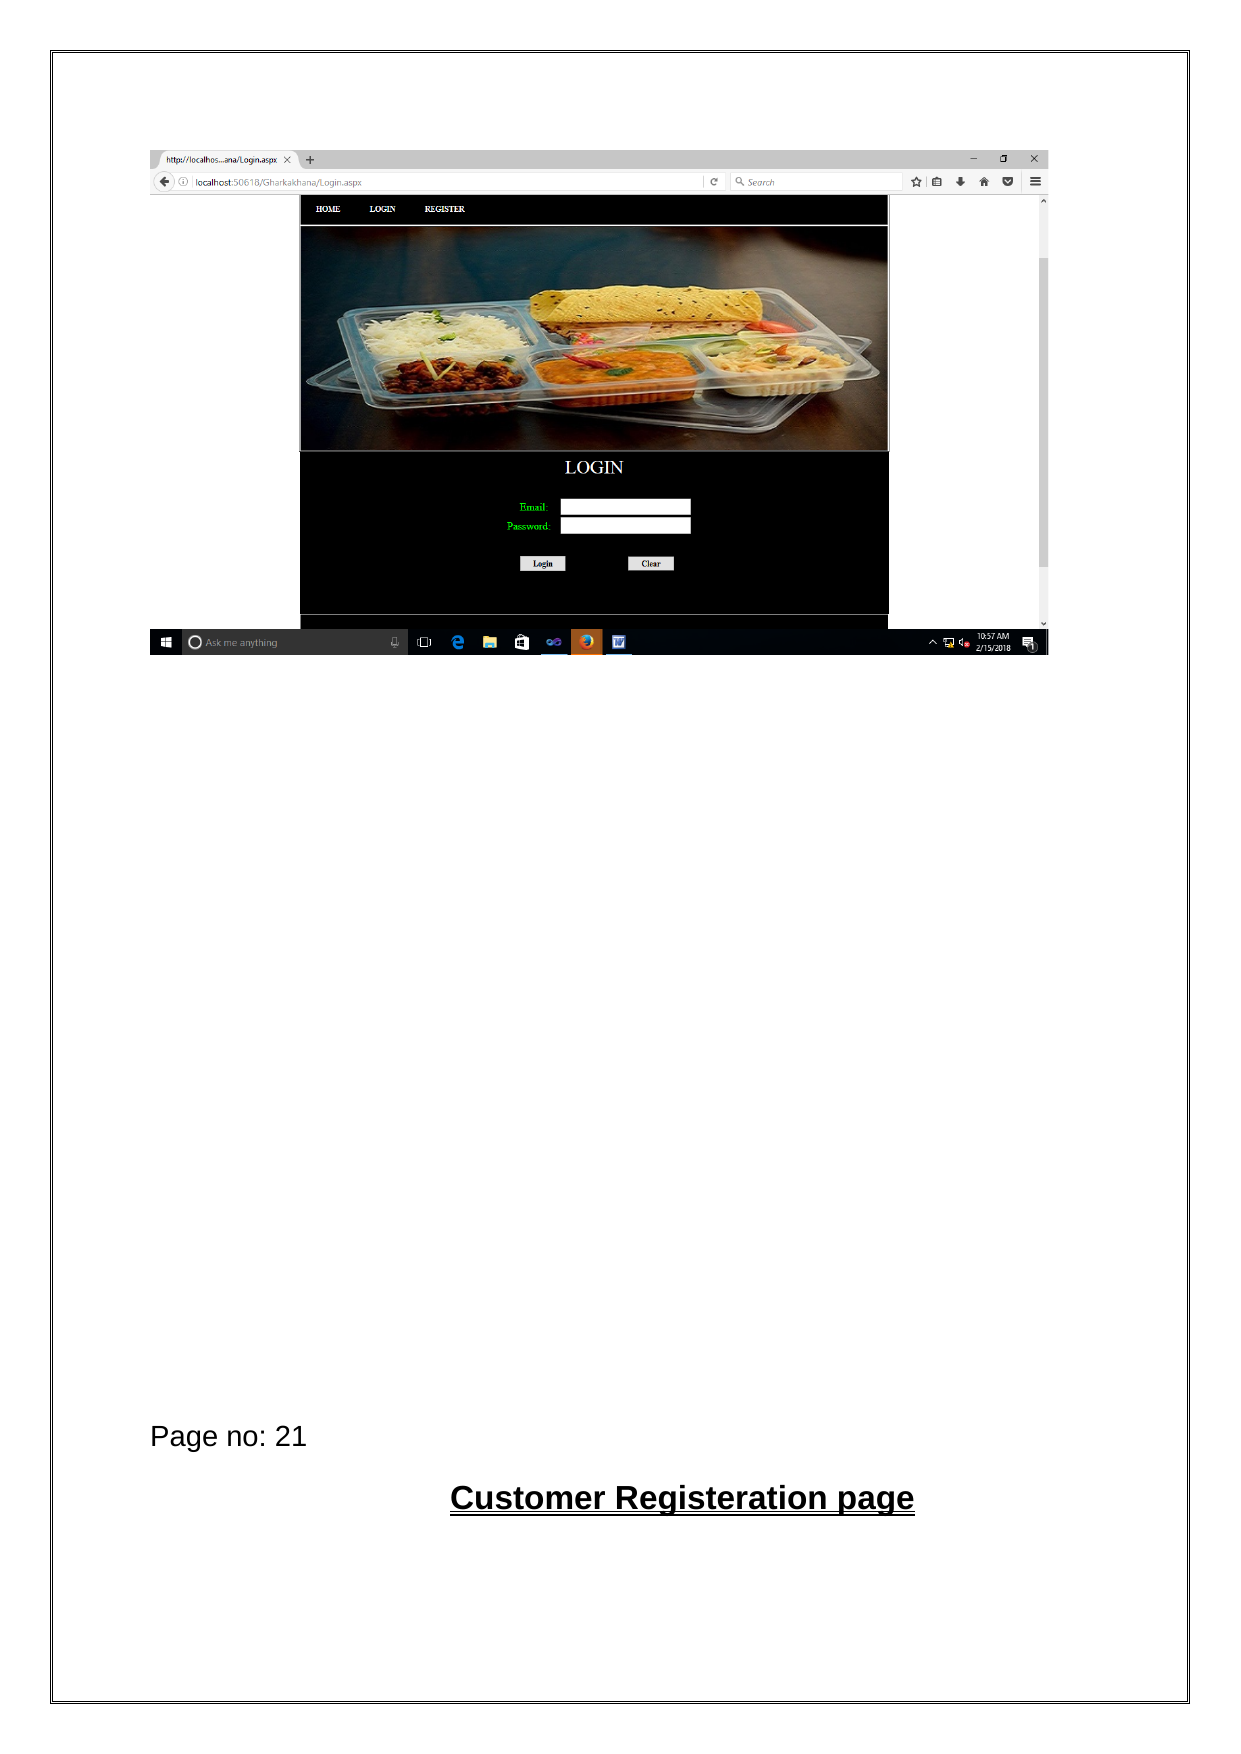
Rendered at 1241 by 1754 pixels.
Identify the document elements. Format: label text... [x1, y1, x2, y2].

text Page no: 21 [150, 1419, 1090, 1452]
text Customer Registeration page [375, 1478, 1090, 1517]
picture [150, 150, 1049, 655]
